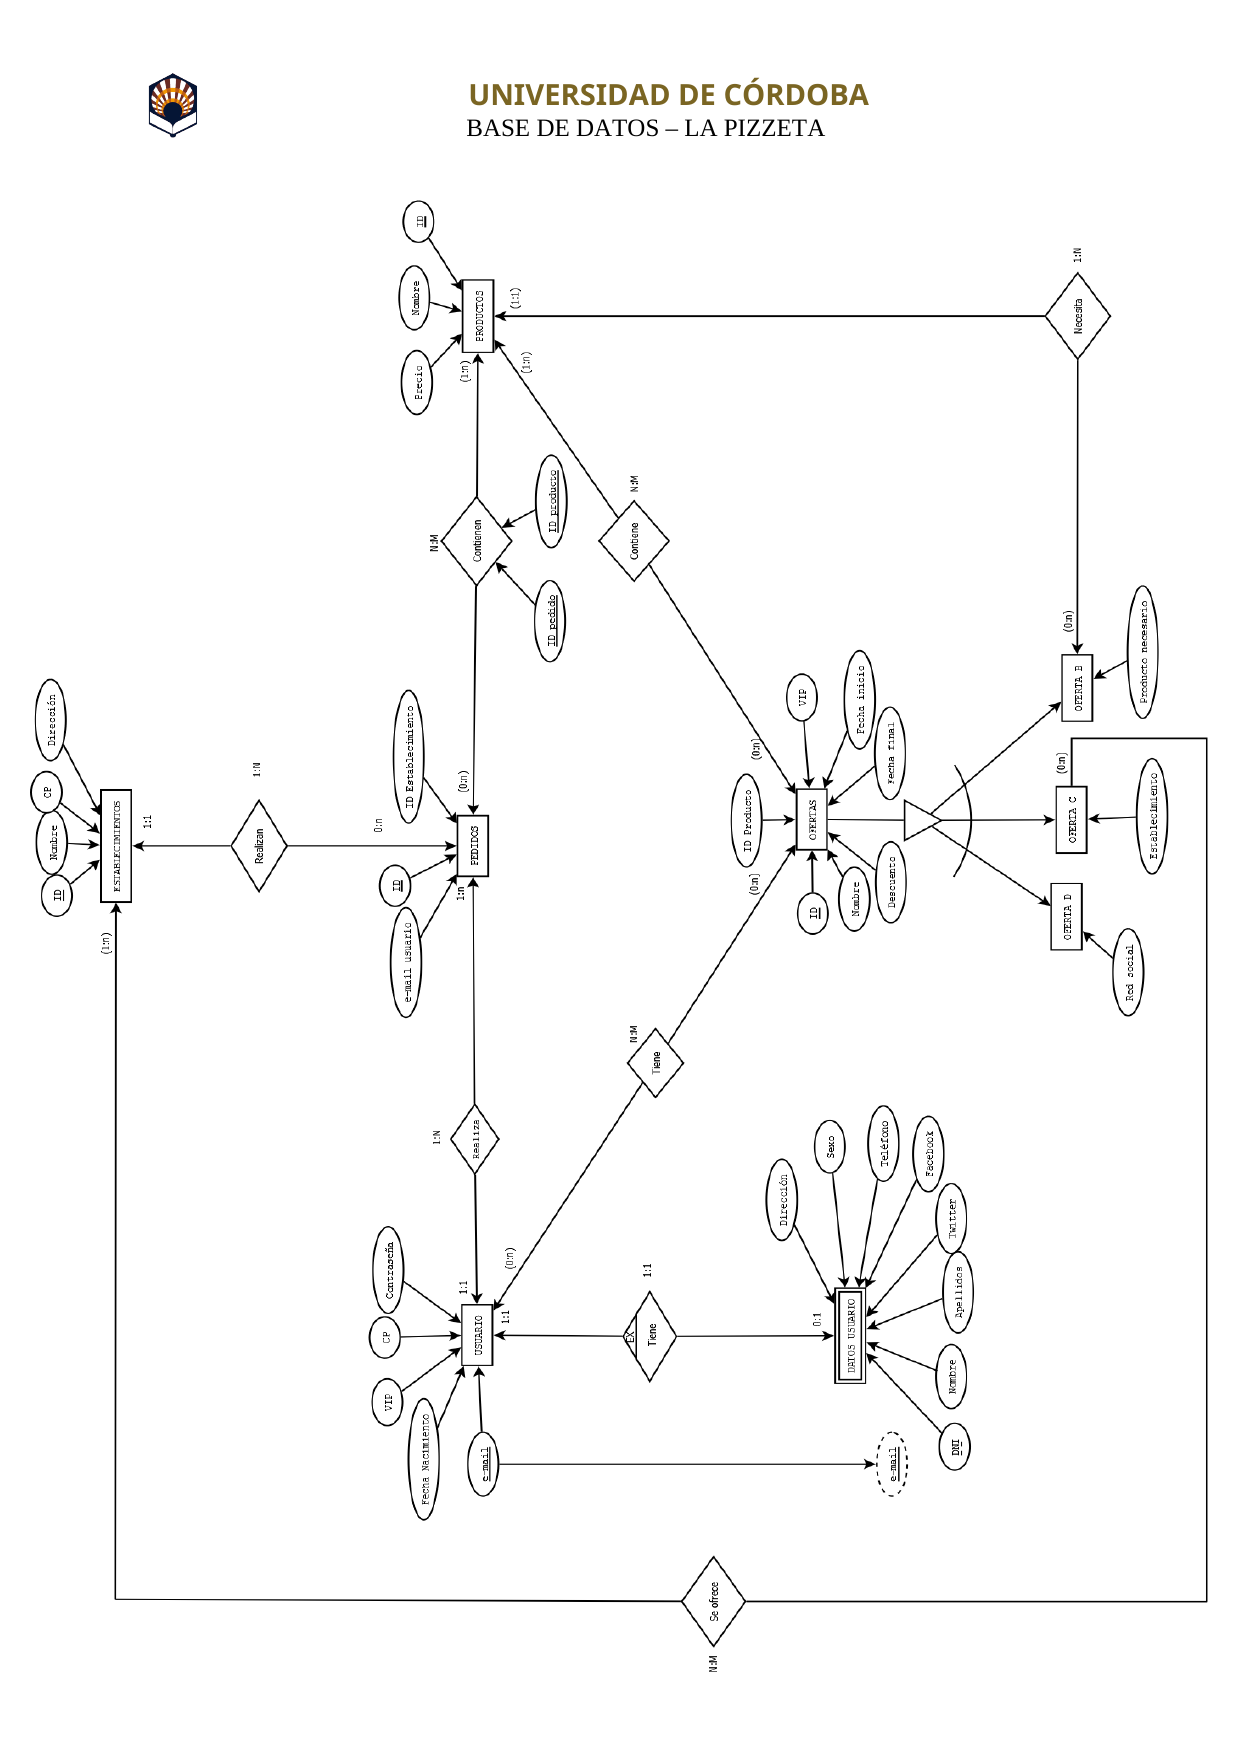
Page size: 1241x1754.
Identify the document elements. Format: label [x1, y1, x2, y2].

picture [148, 73, 198, 138]
picture [30, 199, 1208, 1672]
